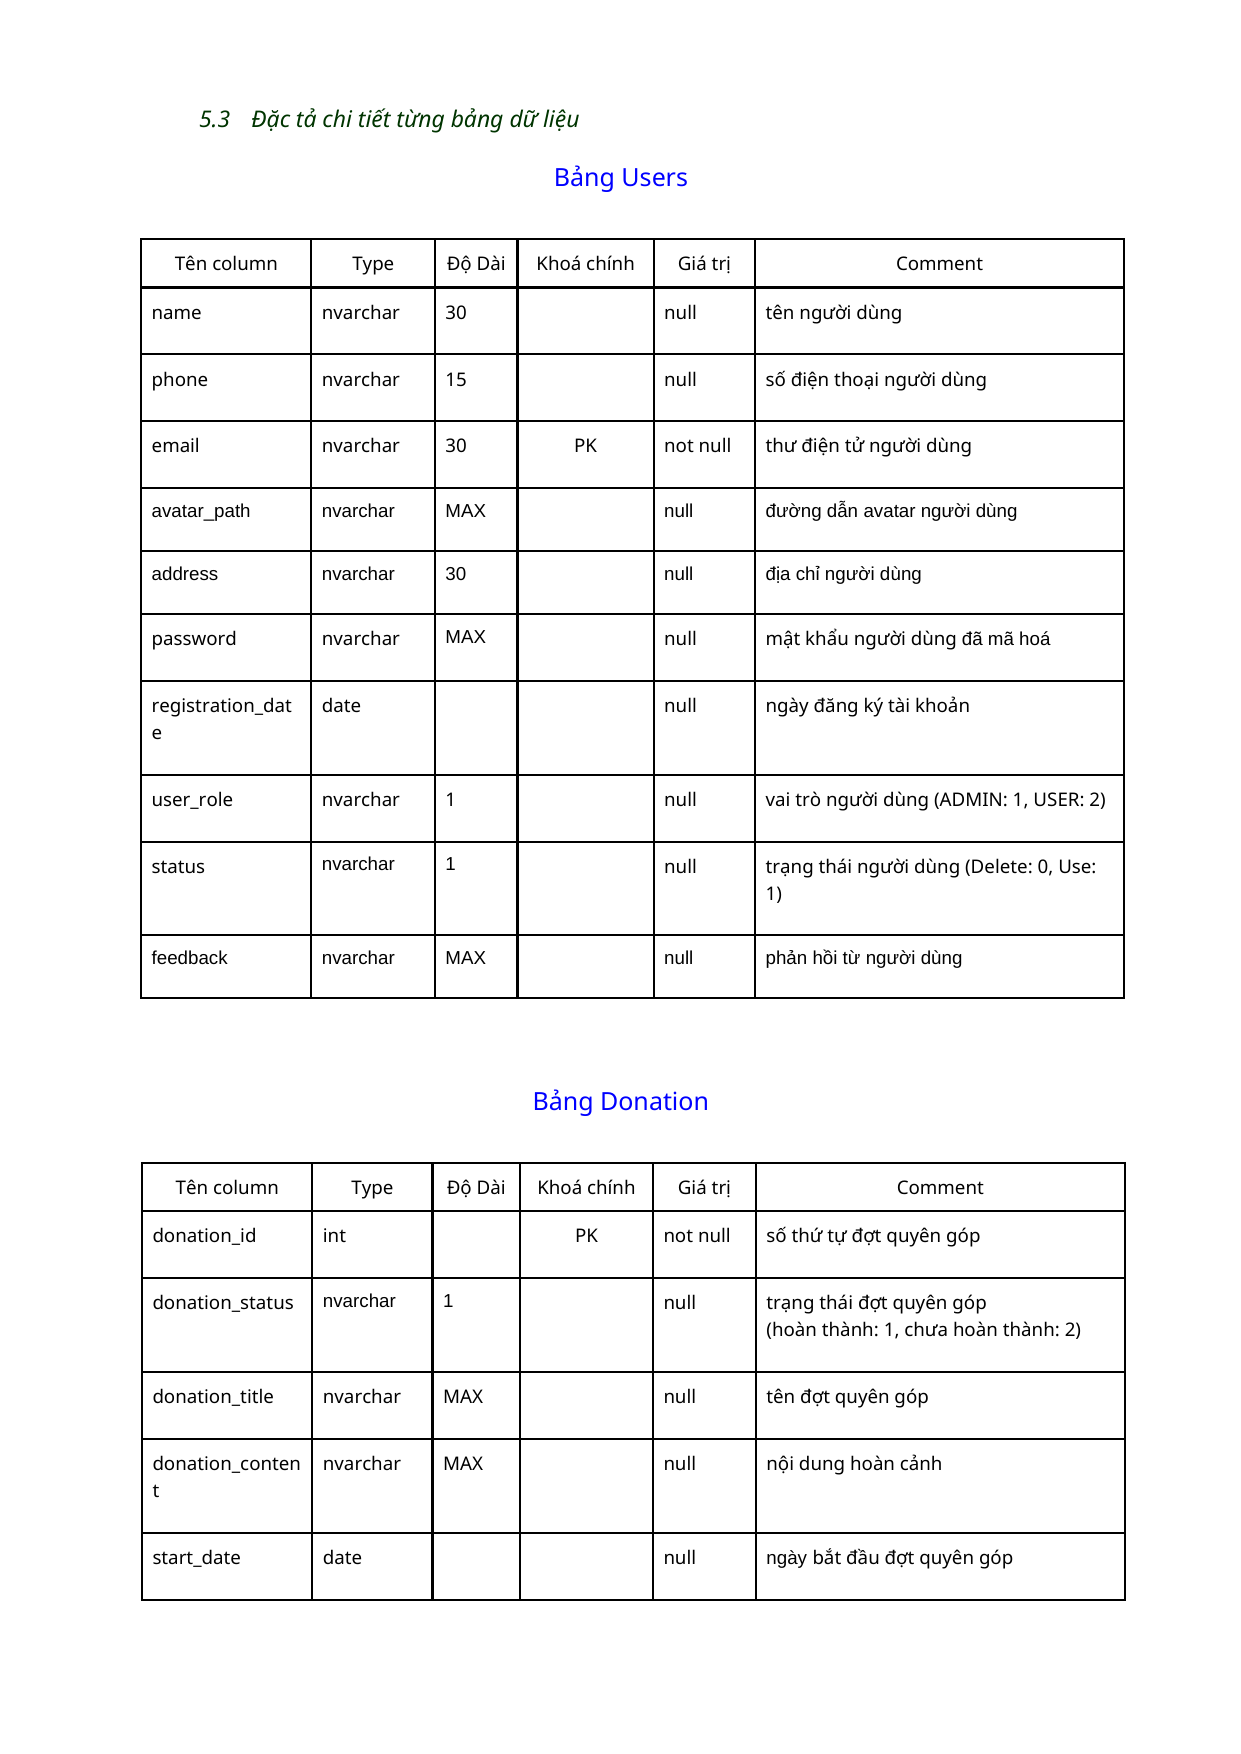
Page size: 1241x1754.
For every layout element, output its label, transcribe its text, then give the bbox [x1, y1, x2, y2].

table_cell ngày đăng ký tài khoản [756, 682, 1123, 774]
table_cell nvarchar [313, 1373, 431, 1438]
table_cell [521, 1373, 652, 1438]
table_cell [519, 489, 653, 550]
table_cell not null [654, 1212, 755, 1277]
table_cell số thứ tự đợt quyên góp [757, 1212, 1124, 1277]
table_header Độ Dài [434, 1164, 519, 1210]
table_cell [519, 289, 653, 353]
table_cell nvarchar [312, 355, 434, 420]
table_header Tên column [143, 1164, 311, 1210]
table_cell 1 [436, 776, 516, 841]
table_cell đường dẫn avatar người dùng [756, 489, 1123, 550]
table_cell [519, 843, 653, 934]
table_cell trạng thái đợt quyên góp (hoàn thành: 1, chưa hoàn thành: 2) [757, 1279, 1124, 1371]
table_header Type [313, 1164, 431, 1210]
table_cell [434, 1212, 519, 1277]
table_cell null [654, 1279, 755, 1371]
subtitle Đặc tả chi tiết từng bảng dữ liệu [199, 103, 1078, 135]
table_cell null [655, 776, 754, 841]
table_cell password [142, 615, 310, 680]
table_cell date [313, 1534, 431, 1598]
table_cell donation_content [143, 1440, 311, 1532]
table_cell nvarchar [312, 843, 434, 934]
table_cell donation_status [143, 1279, 311, 1371]
table_cell 1 [436, 843, 516, 934]
table_cell address [142, 552, 310, 613]
table_cell [434, 1534, 519, 1598]
table_cell null [655, 843, 754, 934]
table_cell nvarchar [312, 489, 434, 550]
text Bảng Donation [163, 1083, 1078, 1117]
table_cell PK [521, 1212, 652, 1277]
table_cell PK [519, 422, 653, 487]
table_cell MAX [436, 615, 516, 680]
table_cell [521, 1440, 652, 1532]
table_cell MAX [436, 936, 516, 997]
table_cell thư điện tử người dùng [756, 422, 1123, 487]
table_cell nvarchar [312, 289, 434, 353]
table_cell start_date [143, 1534, 311, 1598]
table_cell not null [655, 422, 754, 487]
table_header Khoá chính [521, 1164, 652, 1210]
table_cell [519, 615, 653, 680]
table_cell 15 [436, 355, 516, 420]
table_cell phản hồi từ người dùng [756, 936, 1123, 997]
table_cell null [654, 1440, 755, 1532]
table_cell MAX [434, 1440, 519, 1532]
table_header Comment [757, 1164, 1124, 1210]
table_cell null [655, 552, 754, 613]
table_cell avatar_path [142, 489, 310, 550]
table_cell [436, 682, 516, 774]
table_cell email [142, 422, 310, 487]
table_cell [519, 552, 653, 613]
table_cell [519, 776, 653, 841]
table_cell tên đợt quyên góp [757, 1373, 1124, 1438]
table_cell nvarchar [312, 776, 434, 841]
table_cell nvarchar [313, 1279, 431, 1371]
table_cell nvarchar [312, 552, 434, 613]
table_cell null [654, 1373, 755, 1438]
table_cell user_role [142, 776, 310, 841]
table_cell trạng thái người dùng (Delete: 0, Use: 1) [756, 843, 1123, 934]
table_cell địa chỉ người dùng [756, 552, 1123, 613]
table_cell nvarchar [312, 615, 434, 680]
table_cell null [655, 355, 754, 420]
table_cell null [655, 489, 754, 550]
table_cell MAX [436, 489, 516, 550]
table_cell nvarchar [312, 936, 434, 997]
table_cell date [312, 682, 434, 774]
table_cell [519, 936, 653, 997]
table_header Giá trị [655, 240, 754, 286]
table_cell null [655, 936, 754, 997]
table_cell donation_title [143, 1373, 311, 1438]
table_header Type [312, 240, 434, 286]
table_cell số điện thoại người dùng [756, 355, 1123, 420]
table_cell 30 [436, 552, 516, 613]
table_header Khoá chính [519, 240, 653, 286]
table_cell registration_date [142, 682, 310, 774]
table_cell 1 [434, 1279, 519, 1371]
table_cell int [313, 1212, 431, 1277]
table_header Giá trị [654, 1164, 755, 1210]
table_header Tên column [142, 240, 310, 286]
table_cell 30 [436, 289, 516, 353]
table_cell [521, 1279, 652, 1371]
table_cell [521, 1534, 652, 1598]
table_cell ngày bắt đầu đợt quyên góp [757, 1534, 1124, 1598]
table_cell 30 [436, 422, 516, 487]
table_cell vai trò người dùng (ADMIN: 1, USER: 2) [756, 776, 1123, 841]
table_cell status [142, 843, 310, 934]
table_cell mật khẩu người dùng đã mã hoá [756, 615, 1123, 680]
table_cell name [142, 289, 310, 353]
table_cell nvarchar [313, 1440, 431, 1532]
table_cell [519, 355, 653, 420]
table_cell nội dung hoàn cảnh [757, 1440, 1124, 1532]
text Bảng Users [163, 160, 1078, 194]
table_cell null [654, 1534, 755, 1598]
table_cell MAX [434, 1373, 519, 1438]
table_cell phone [142, 355, 310, 420]
table_header Comment [756, 240, 1123, 286]
table_cell null [655, 615, 754, 680]
table_cell tên người dùng [756, 289, 1123, 353]
table_cell feedback [142, 936, 310, 997]
table_cell null [655, 682, 754, 774]
table_cell null [655, 289, 754, 353]
table_cell nvarchar [312, 422, 434, 487]
table_header Độ Dài [436, 240, 516, 286]
table_cell donation_id [143, 1212, 311, 1277]
table_cell [519, 682, 653, 774]
